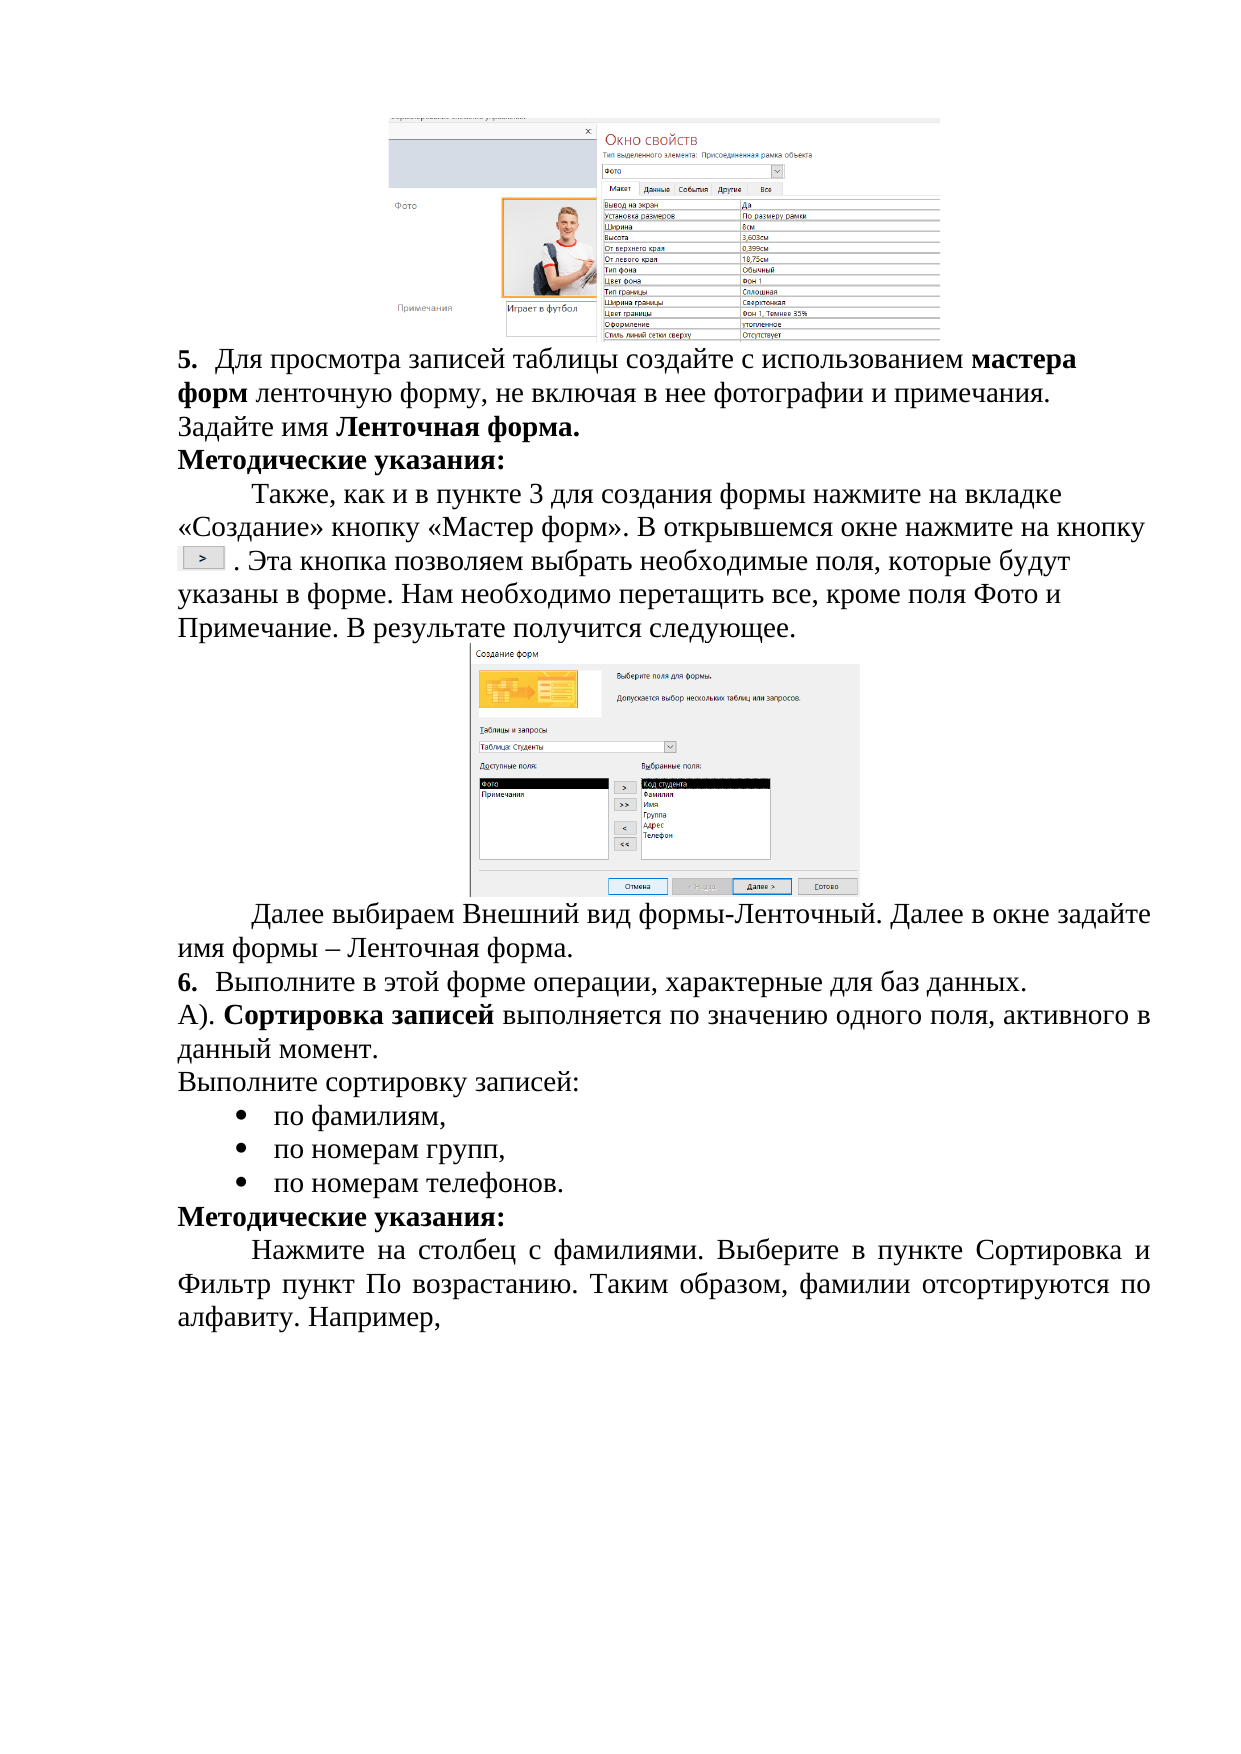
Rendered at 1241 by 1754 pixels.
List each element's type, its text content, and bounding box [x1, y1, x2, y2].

text Нажмите на столбец с фамилиями. Выберите в пункте Сортировка и Фильтр пункт По возрастанию. Таким образом, фамилии отсортируются по алфавиту. Например, [177, 1232, 1152, 1333]
list по номерам групп, [177, 1131, 1152, 1165]
text Также, как и в пункте 3 для создания формы нажмите на вкладке «Создание» кнопку «Мастер форм». В открывшемся окне нажмите на кнопку . Эта кнопка позволяем выбрать необходимые поля, которые будут указаны в форме. Нам необходимо перетащить все, кроме поля Фото и Примечание. В результате получится следующее. [177, 476, 1152, 643]
list Выполните в этой форме операции, характерные для баз данных. [177, 964, 1152, 997]
text Методические указания: [177, 1199, 1152, 1232]
list по фамилиям, [177, 1098, 1152, 1131]
text А). Сортировка записей выполняется по значению одного поля, активного в данный момент. [177, 997, 1152, 1064]
text Методические указания: [177, 442, 1152, 476]
picture [388, 118, 941, 342]
text Далее выбираем Внешний вид формы-Ленточный. Далее в окне задайте имя формы – Ленточная форма. [177, 897, 1152, 964]
list Для просмотра записей таблицы создайте с использованием мастера форм ленточную форму, не включая в нее фотографии и примечания. Задайте имя Ленточная форма. [177, 342, 1152, 442]
picture [177, 546, 226, 571]
text Выполните сортировку записей: [177, 1064, 1152, 1098]
list по номерам телефонов. [177, 1165, 1152, 1199]
picture [469, 643, 860, 897]
